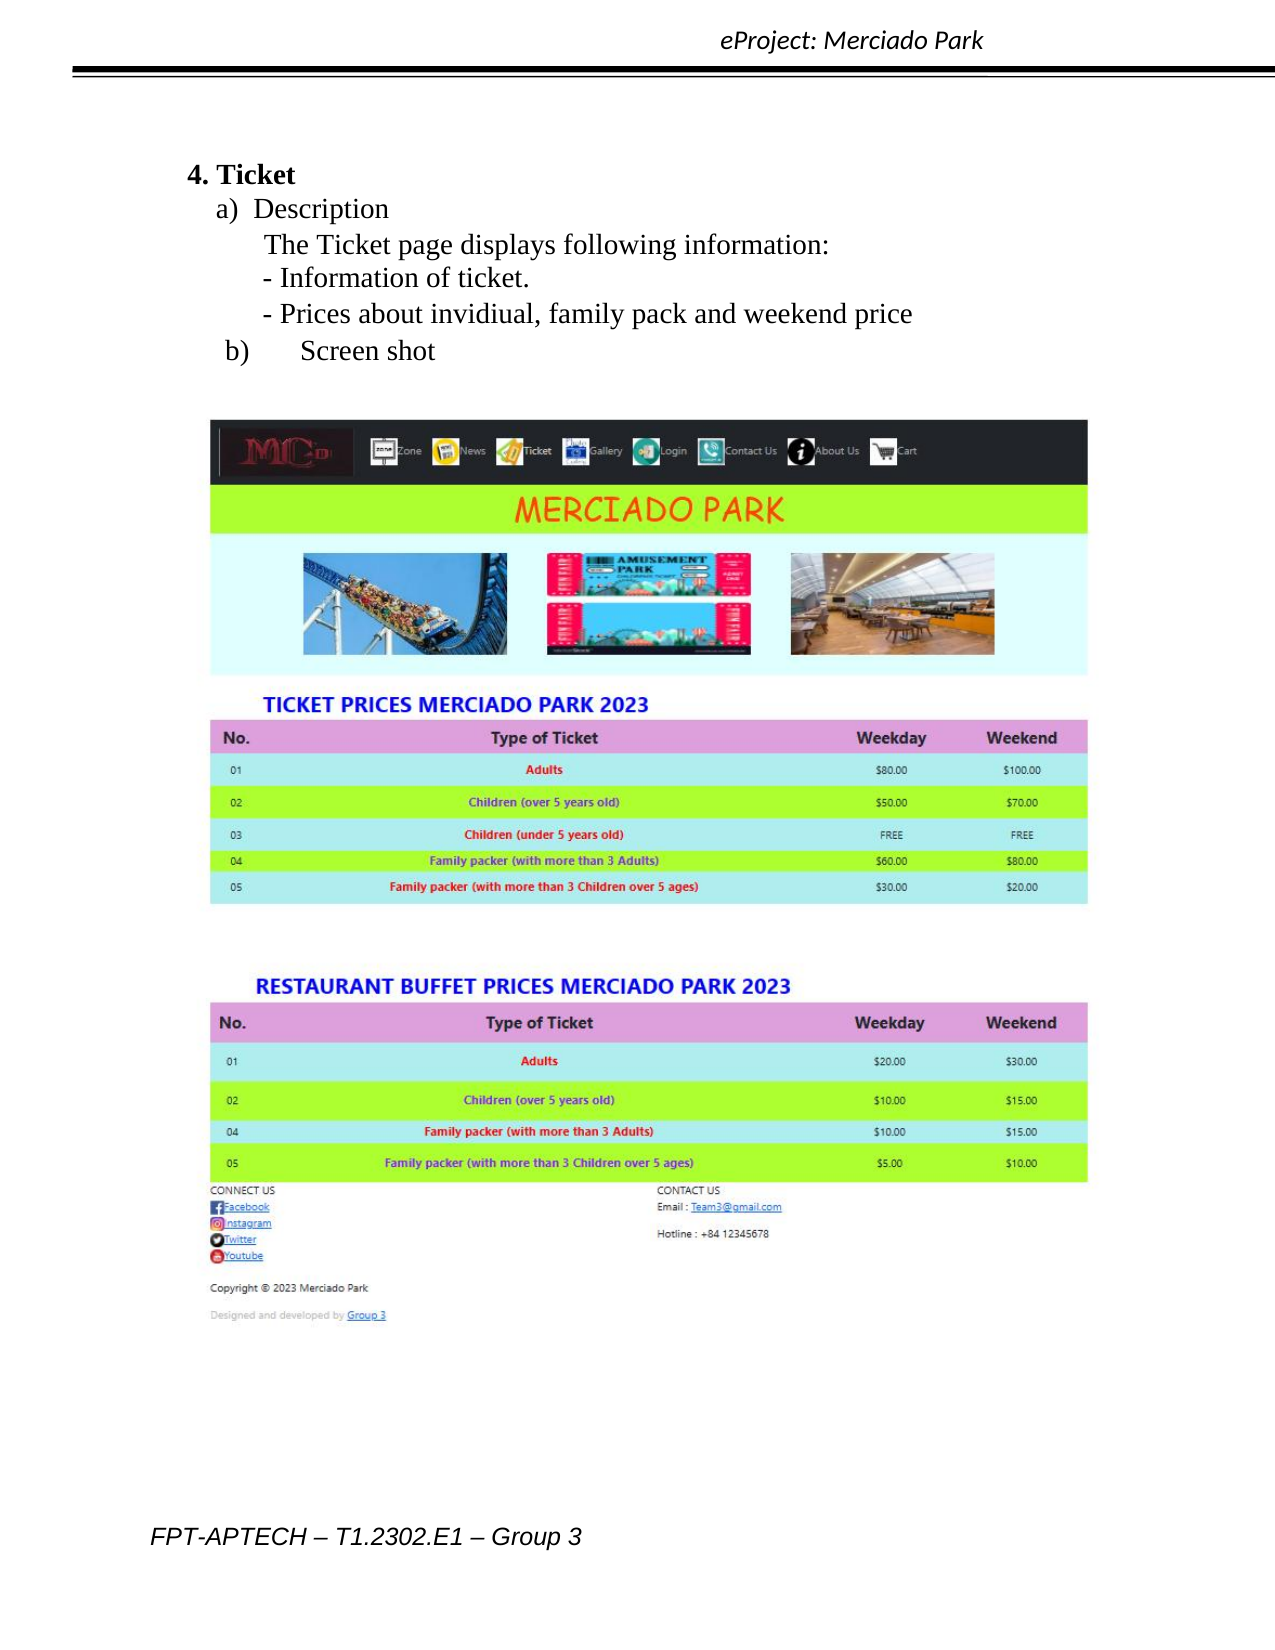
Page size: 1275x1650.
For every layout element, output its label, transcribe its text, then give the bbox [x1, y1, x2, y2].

list Prices about invidiual, family pack and weekend price [262, 297, 1125, 330]
subtitle 4. Ticket [187, 157, 1125, 191]
list Information of ticket. [262, 261, 761, 294]
list Description [216, 191, 1125, 224]
text The Ticket page displays following information: [263, 227, 1125, 261]
list Screen shot [225, 333, 1125, 366]
picture [180, 409, 1155, 1361]
